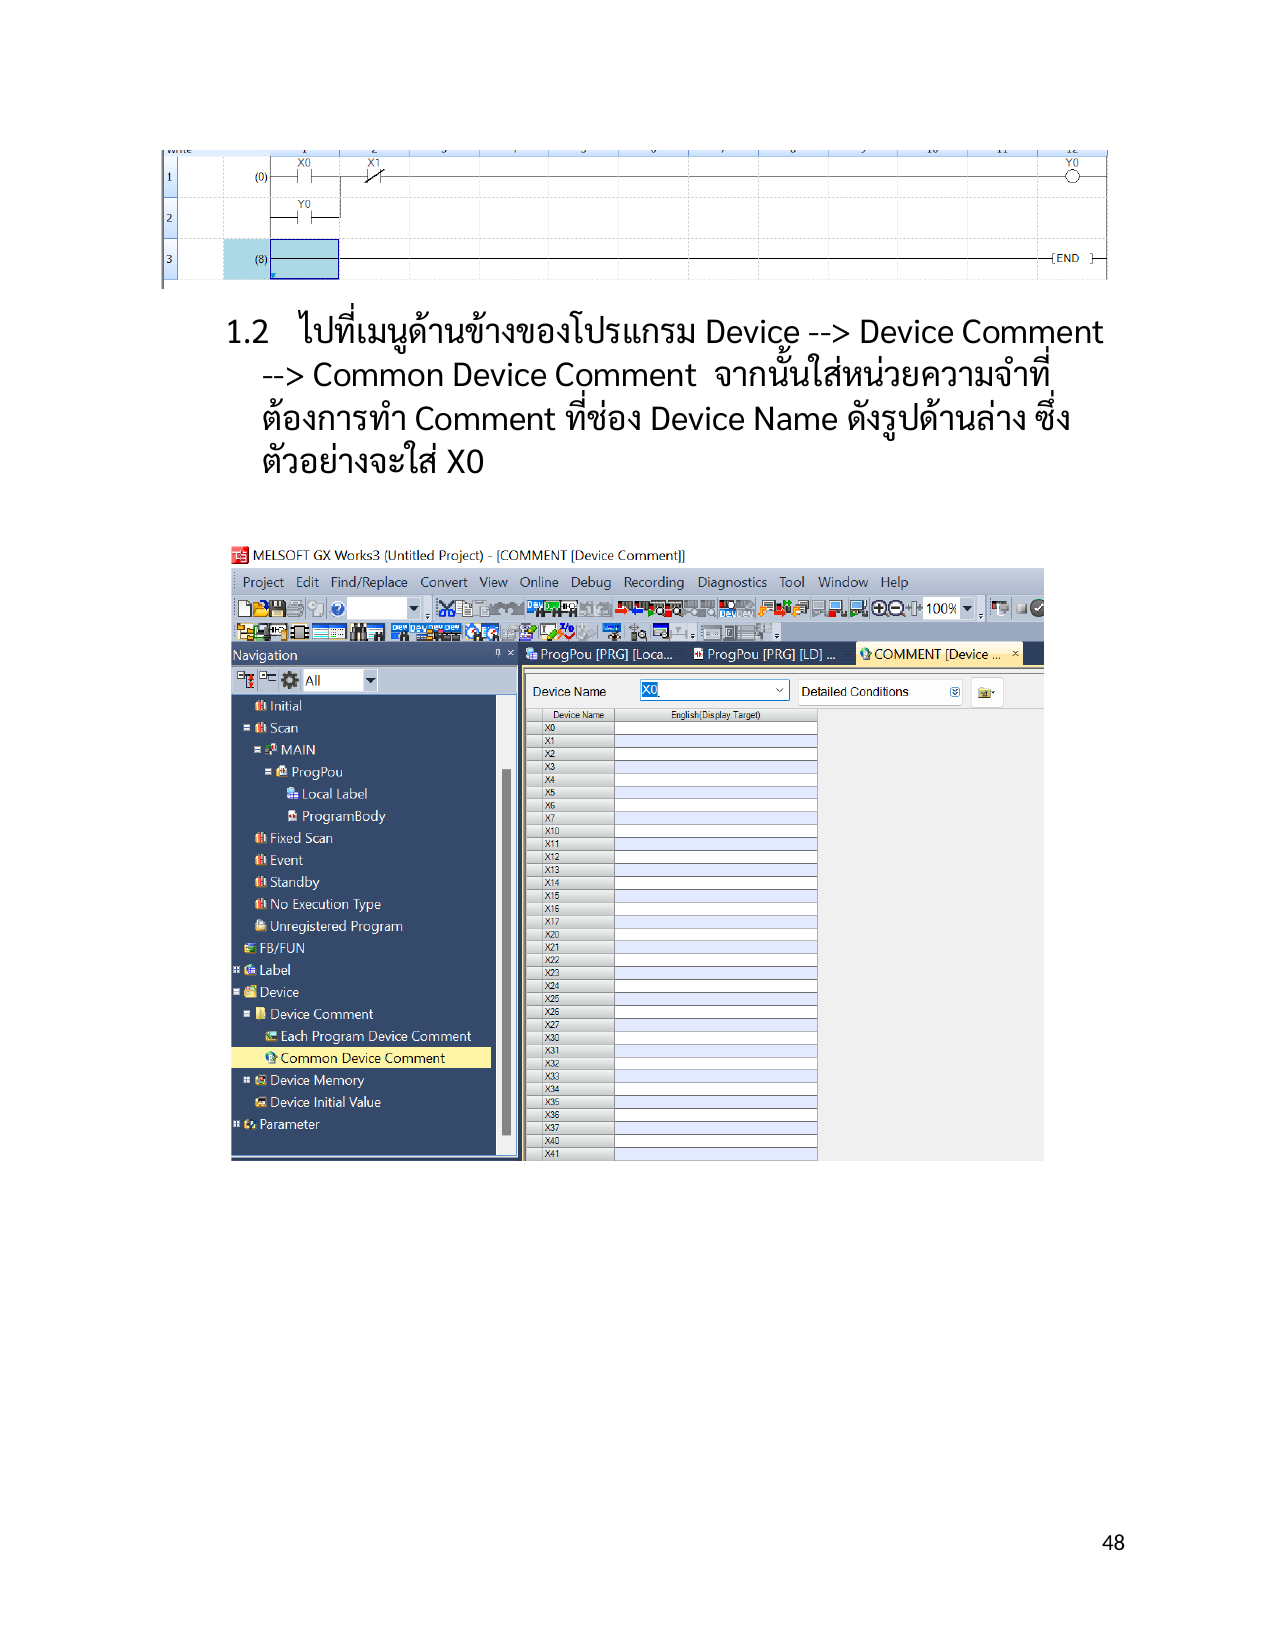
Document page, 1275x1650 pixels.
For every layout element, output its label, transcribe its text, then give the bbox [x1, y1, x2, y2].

picture [231, 544, 1044, 1161]
list ไปที่เมนูด้านข้างของโปรแกรม Device --> Device Comment --> Common Device Comment จากนั้นใส่หน่วยความจำที่ต้องการทำ Comment ที่ช่อง Device Name ดังรูปด้านล่าง ซึ่งตัวอย่างจะใส่ X0 [225, 308, 1125, 481]
picture [161, 150, 1114, 289]
